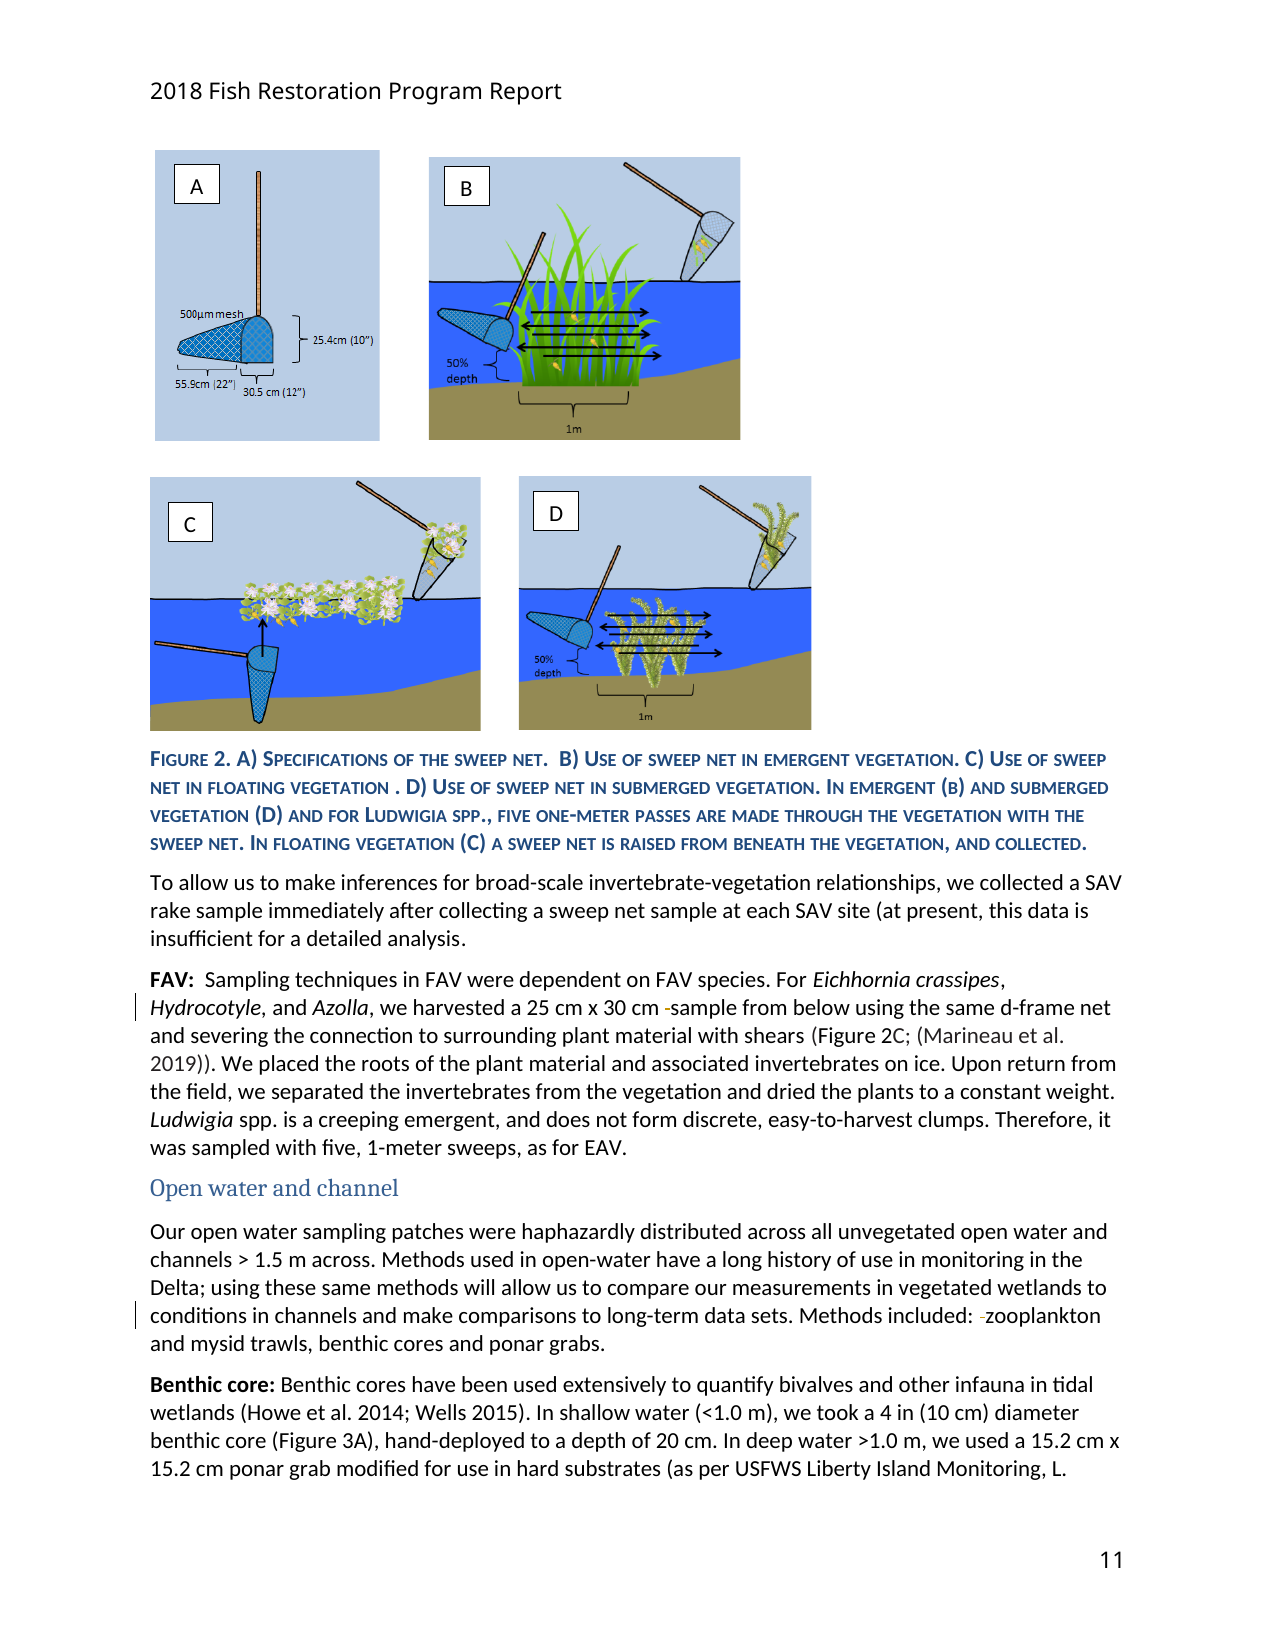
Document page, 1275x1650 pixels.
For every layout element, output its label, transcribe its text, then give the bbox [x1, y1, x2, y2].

picture [428, 157, 741, 440]
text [150, 1370, 1125, 1482]
picture [518, 476, 812, 730]
picture [155, 150, 380, 441]
picture [150, 477, 481, 731]
text FAV: Sampling techniques in FAV were dependent on FAV species. For Eichhornia crassipes, Hydrocotyle, and Azolla, we harvested a 25 cm x 30 cm sample from below using the same d-frame net and severing the connection to surrounding plant material with shears (Figure 2C; (Marineau et al. 2019)). We placed the roots of the plant material and associated invertebrates on ice. Upon return from the field, we separated the invertebrates from the vegetation and dried the plants to a constant weight. Ludwigia spp. is a creeping emergent, and does not form discrete, easy-to-harvest clumps. Therefore, it was sampled with five, 1-meter sweeps, as for EAV. [150, 965, 1125, 1161]
text To allow us to make inferences for broad-scale invertebrate-vegetation relationships, we collected a SAV rake sample immediately after collecting a sweep net sample at each SAV site (at present, this data is insufficient for a detailed analysis. [150, 868, 1125, 952]
subtitle Open water and channel [150, 1174, 1125, 1202]
text Our open water sampling patches were haphazardly distributed across all unvegetated open water and channels > 1.5 m across. Methods used in open-water have a long history of use in monitoring in the Delta; using these same methods will allow us to compare our measurements in vegetated wetlands to conditions in channels and make comparisons to long-term data sets. Methods included: zooplankton and mysid trawls, benthic cores and ponar grabs. [150, 1217, 1125, 1357]
